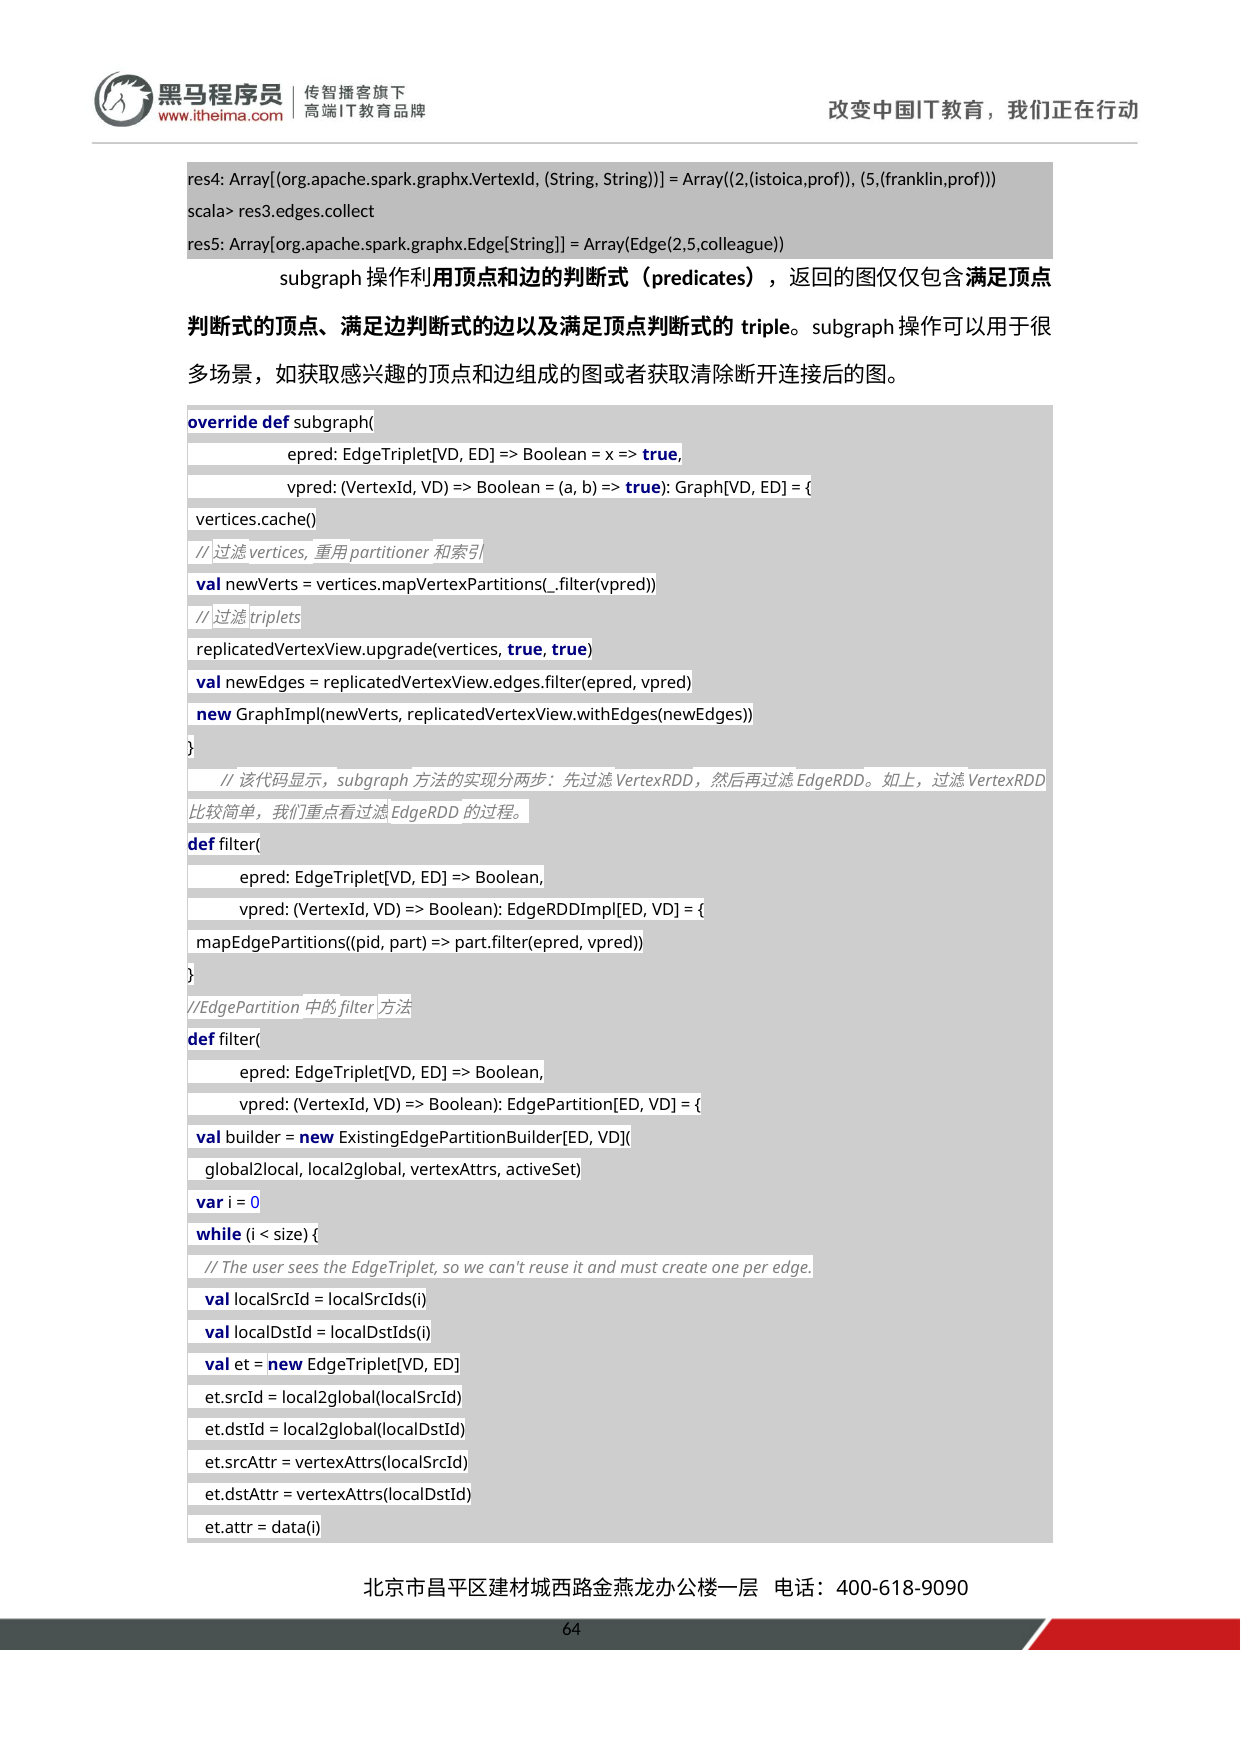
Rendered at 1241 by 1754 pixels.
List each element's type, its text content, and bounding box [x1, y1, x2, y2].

text res5: Array[org.apache.spark.graphx.Edge[String]] = Array(Edge(2,5,colleague)) [187, 227, 1053, 259]
text scala> res3.edges.collect [187, 194, 1053, 227]
text res4: Array[(org.apache.spark.graphx.VertexId, (String, String))] = Array((2,(istoica,prof)), (5,(franklin,prof))) [187, 162, 1053, 194]
picture [0, 1, 1241, 151]
picture [0, 1559, 1241, 1650]
text subgraph操作利用顶点和边的判断式（predicates），返回的图仅仅包含满足顶点判断式的顶点、满足边判断式的边以及满足顶点判断式的triple。subgraph操作可以用于很多场景，如获取感兴趣的顶点和边组成的图或者获取清除断开连接后的图。 [187, 259, 1053, 389]
